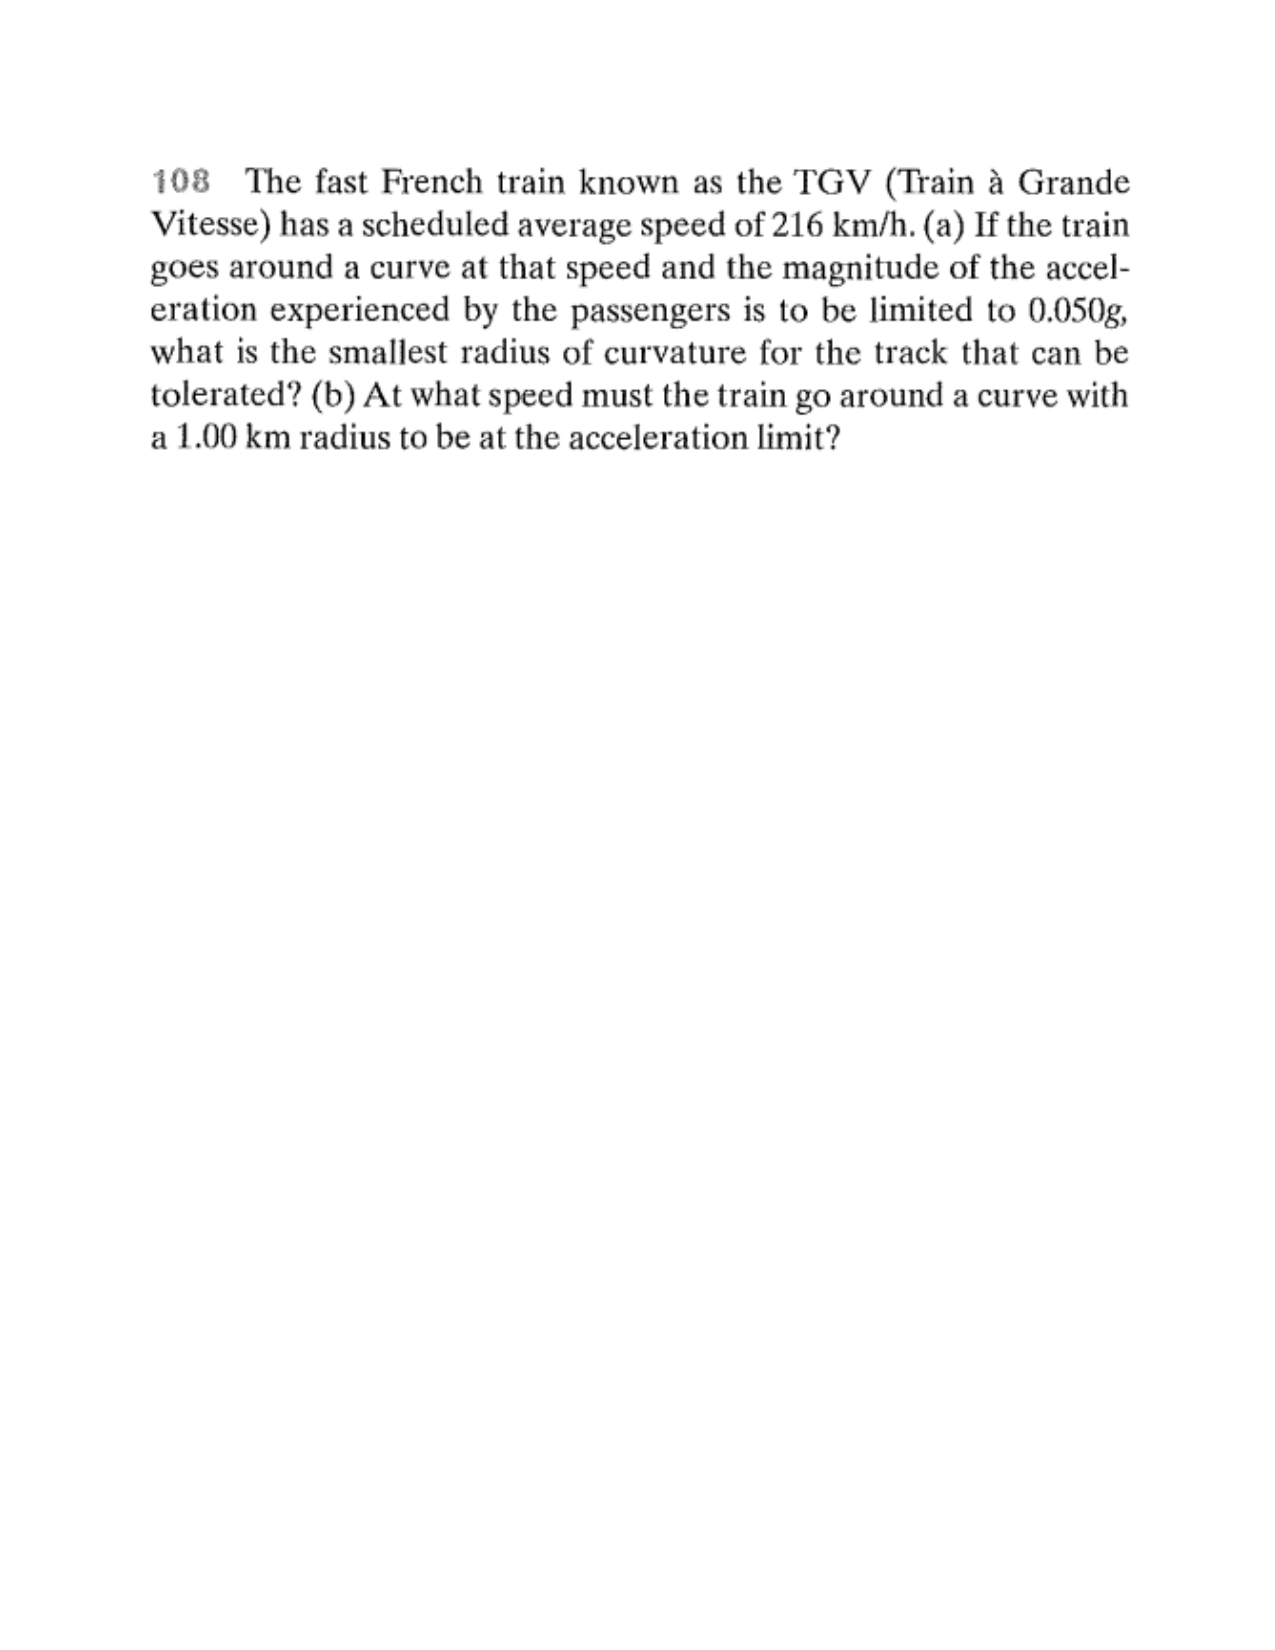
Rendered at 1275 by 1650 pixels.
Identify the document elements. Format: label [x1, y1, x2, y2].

picture [135, 150, 1151, 463]
